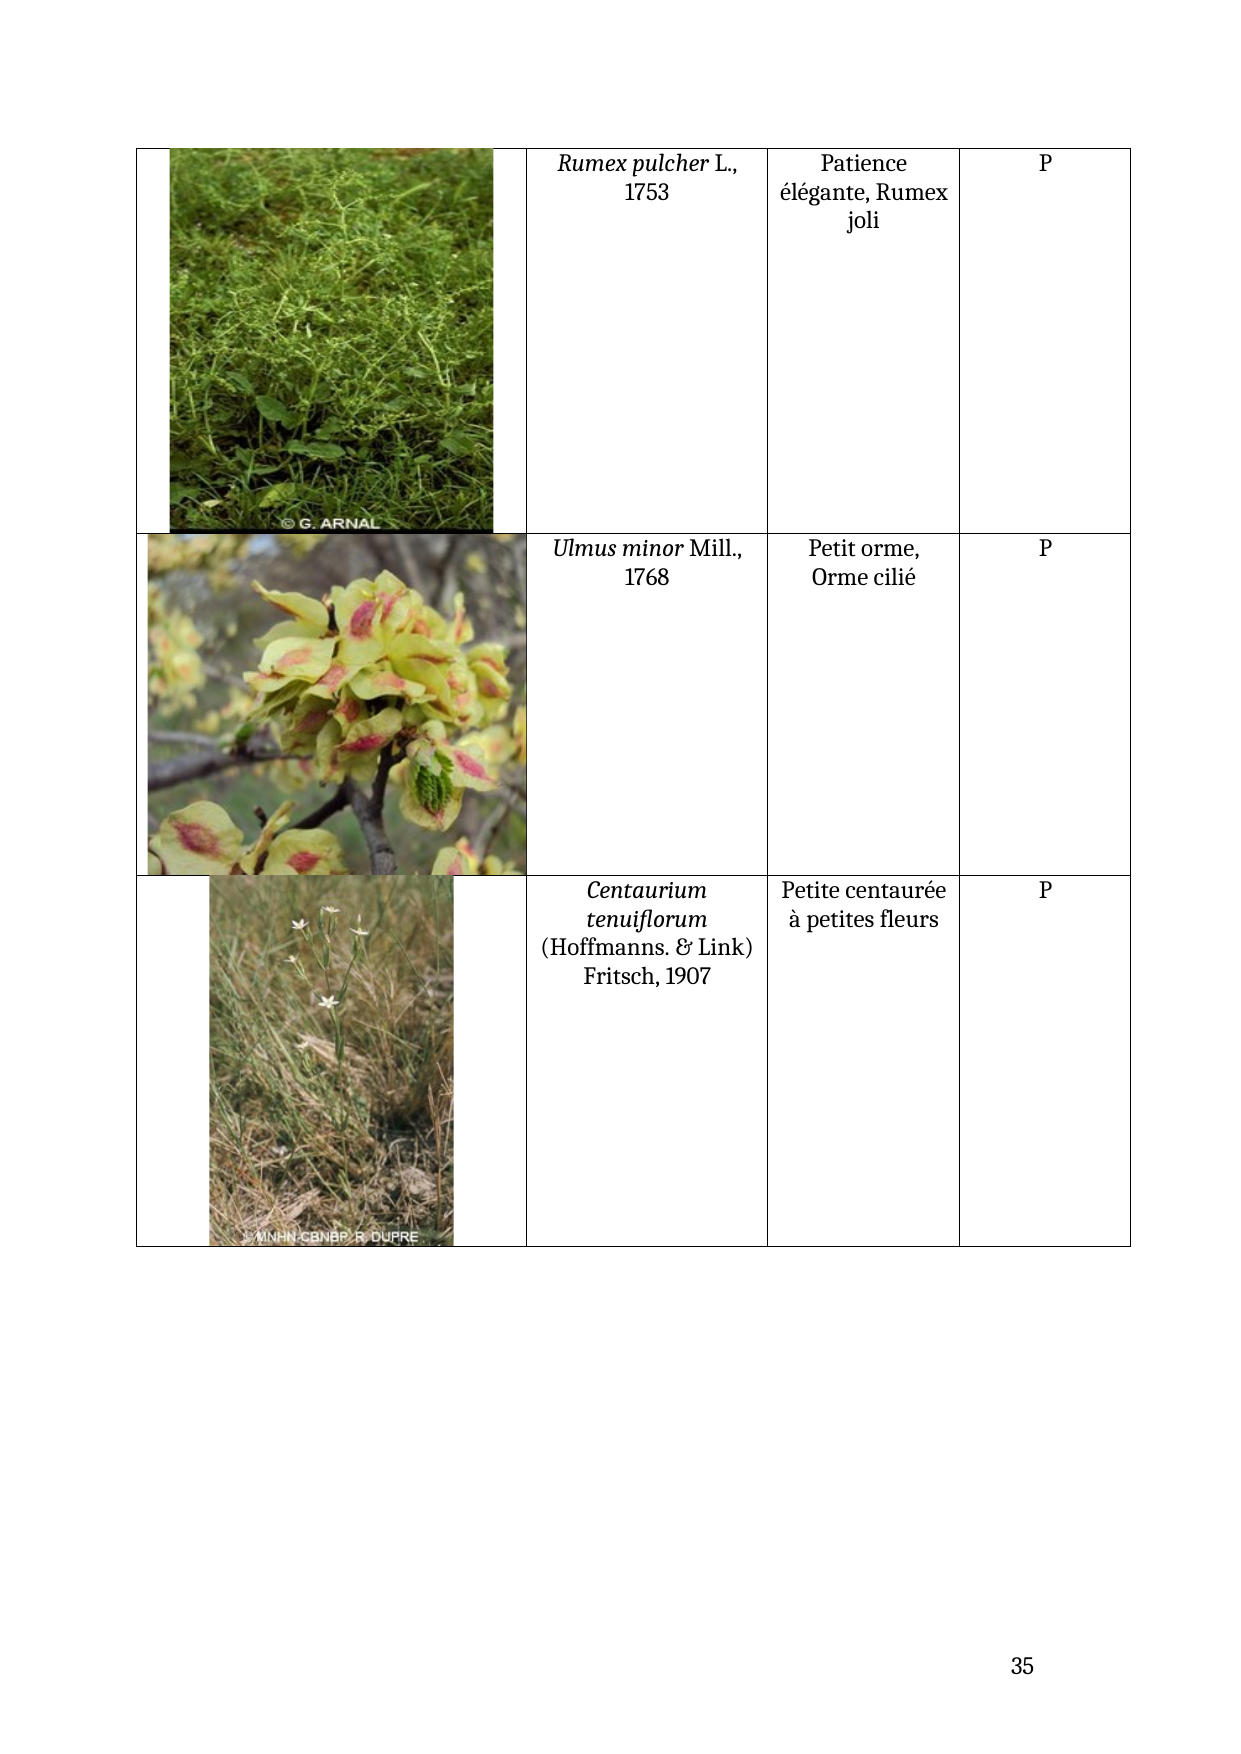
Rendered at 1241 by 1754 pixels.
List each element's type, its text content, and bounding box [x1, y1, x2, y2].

table_cell Petite centaurée à petites fleurs [768, 876, 959, 1246]
picture [147, 534, 527, 1246]
table_cell P [960, 876, 1130, 1246]
table_cell [454, 876, 526, 1246]
table_cell [494, 149, 526, 533]
table_cell Centaurium tenuiflorum (Hoffmanns. & Link) Fritsch, 1907 [527, 876, 767, 1246]
picture [169, 148, 494, 533]
table_cell [137, 149, 169, 533]
table_cell P [960, 149, 1130, 533]
table_cell [137, 534, 147, 875]
table_cell Ulmus minor Mill., 1768 [527, 534, 767, 875]
table_cell Patience élégante, Rumex joli [768, 149, 959, 533]
table_cell Rumex pulcher L., 1753 [527, 149, 767, 533]
table_cell Petit orme, Orme cilié [768, 534, 959, 875]
table_cell P [960, 534, 1130, 875]
table_cell [137, 876, 209, 1246]
